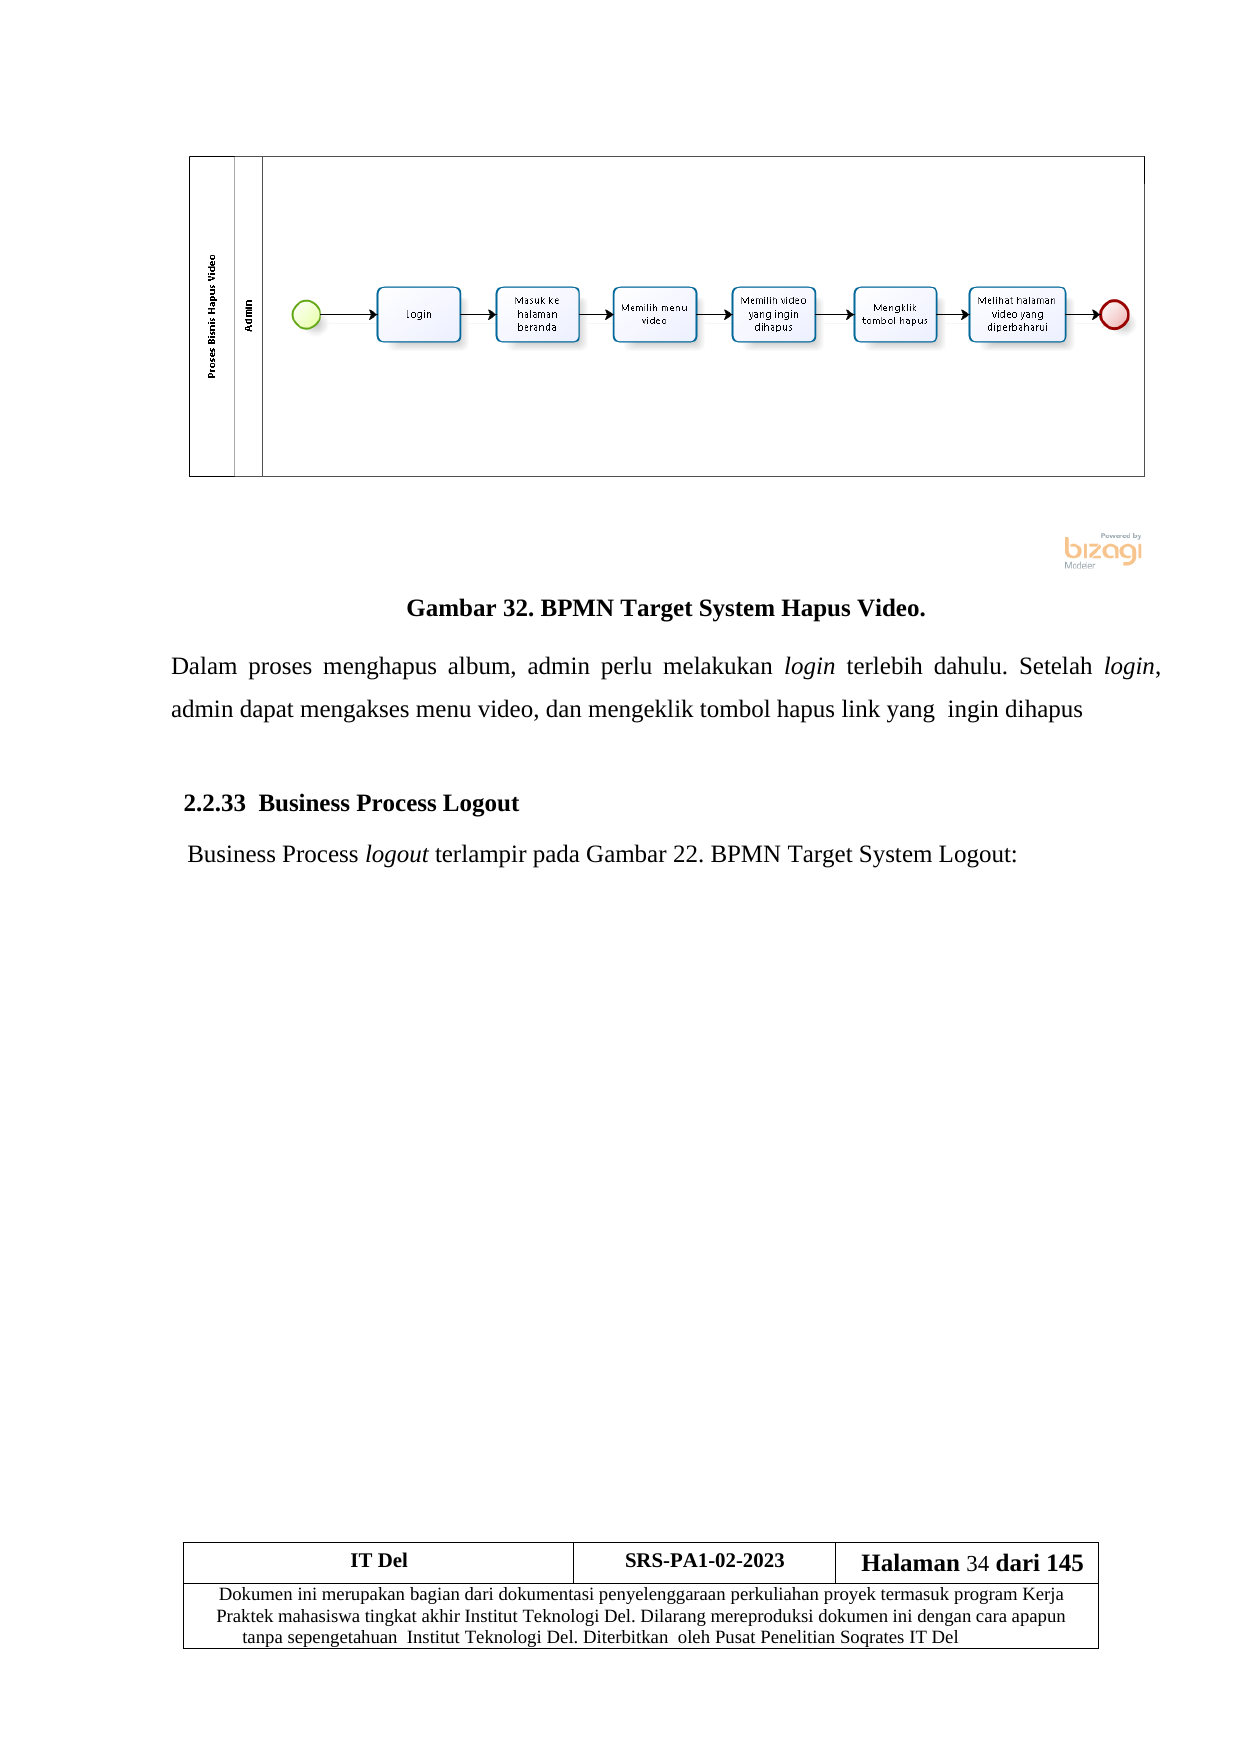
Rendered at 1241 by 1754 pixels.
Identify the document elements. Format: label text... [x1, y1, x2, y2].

text Dalam proses menghapus album, admin perlu melakukan login terlebih dahulu. Setelah login, admin dapat mengakses menu video, dan mengeklik tombol hapus link yang ingin dihapus [171, 651, 1161, 723]
list Business Process Logout [183, 788, 1161, 817]
text Gambar 32. BPMN Target System Hapus Video. [171, 593, 1161, 622]
text Business Process logout terlampir pada Gambar 22. BPMN Target System Logout: [187, 839, 1161, 867]
picture [170, 137, 1162, 579]
